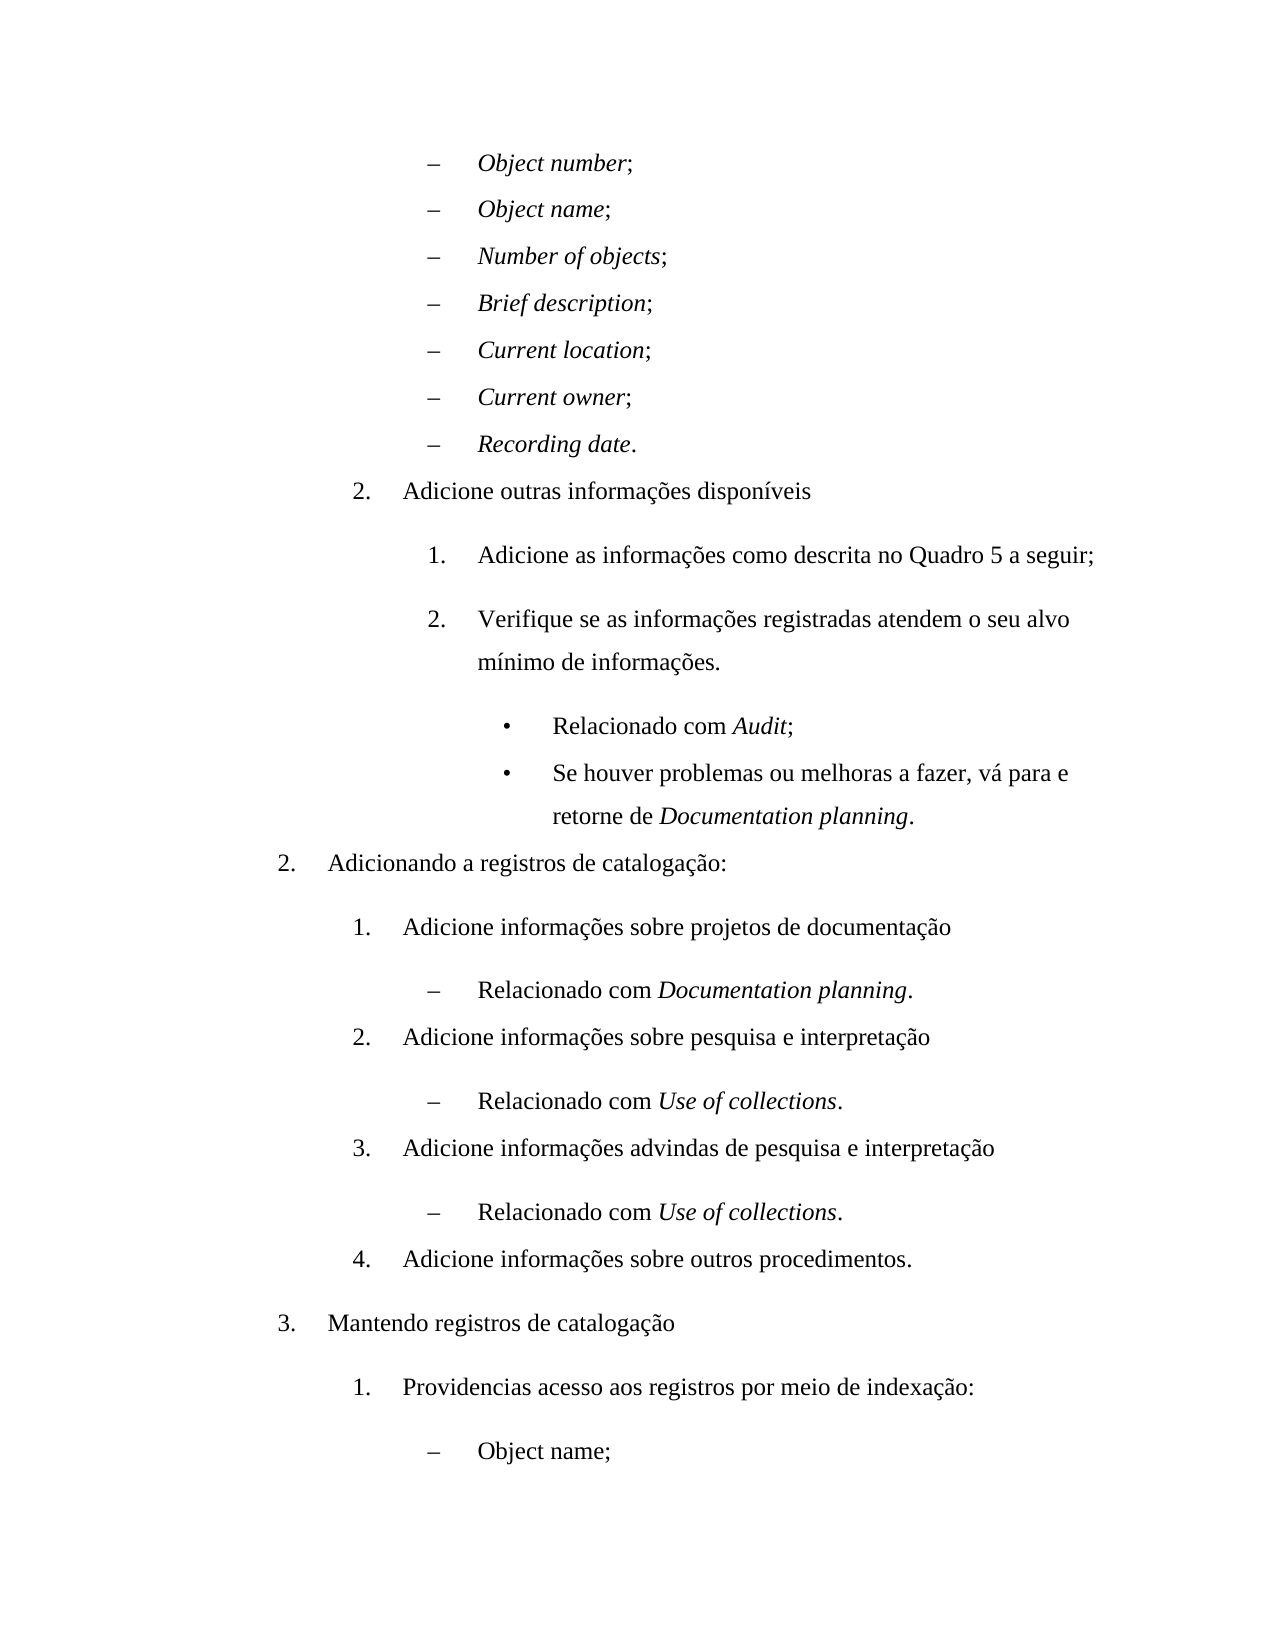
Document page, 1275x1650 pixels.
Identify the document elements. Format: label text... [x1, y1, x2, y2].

list Relacionado com Use of collections. [427, 1086, 1098, 1115]
list Verifique se as informações registradas atendem o seu alvo mínimo de informações. [427, 604, 1098, 676]
list Adicione informações sobre outros procedimentos. [352, 1244, 1098, 1273]
list Providencias acesso aos registros por meio de indexação: [352, 1372, 1098, 1401]
list Mantendo registros de catalogação [277, 1308, 1098, 1337]
list Recording date. [427, 429, 1098, 458]
list Adicionando a registros de catalogação: [277, 848, 1098, 876]
list Number of objects; [427, 241, 1098, 270]
list Object number; [427, 148, 1098, 176]
list Adicione informações advindas de pesquisa e interpretação [352, 1133, 1098, 1162]
list Brief description; [427, 288, 1098, 317]
list Current owner; [427, 382, 1098, 411]
list Relacionado com Use of collections. [427, 1197, 1098, 1226]
list Adicione informações sobre projetos de documentação [352, 912, 1098, 940]
list Object name; [427, 194, 1098, 223]
list Adicione outras informações disponíveis [352, 476, 1098, 504]
list Adicione informações sobre pesquisa e interpretação [352, 1022, 1098, 1051]
list Relacionado com Audit; [502, 711, 1098, 739]
list Relacionado com Documentation planning. [427, 976, 1098, 1004]
list Se houver problemas ou melhoras a fazer, vá para e retorne de Documentation planning. [502, 758, 1098, 829]
list Current location; [427, 335, 1098, 364]
list Adicione as informações como descrita no Quadro 5 a seguir; [427, 540, 1098, 568]
list Object name; [427, 1436, 1098, 1465]
